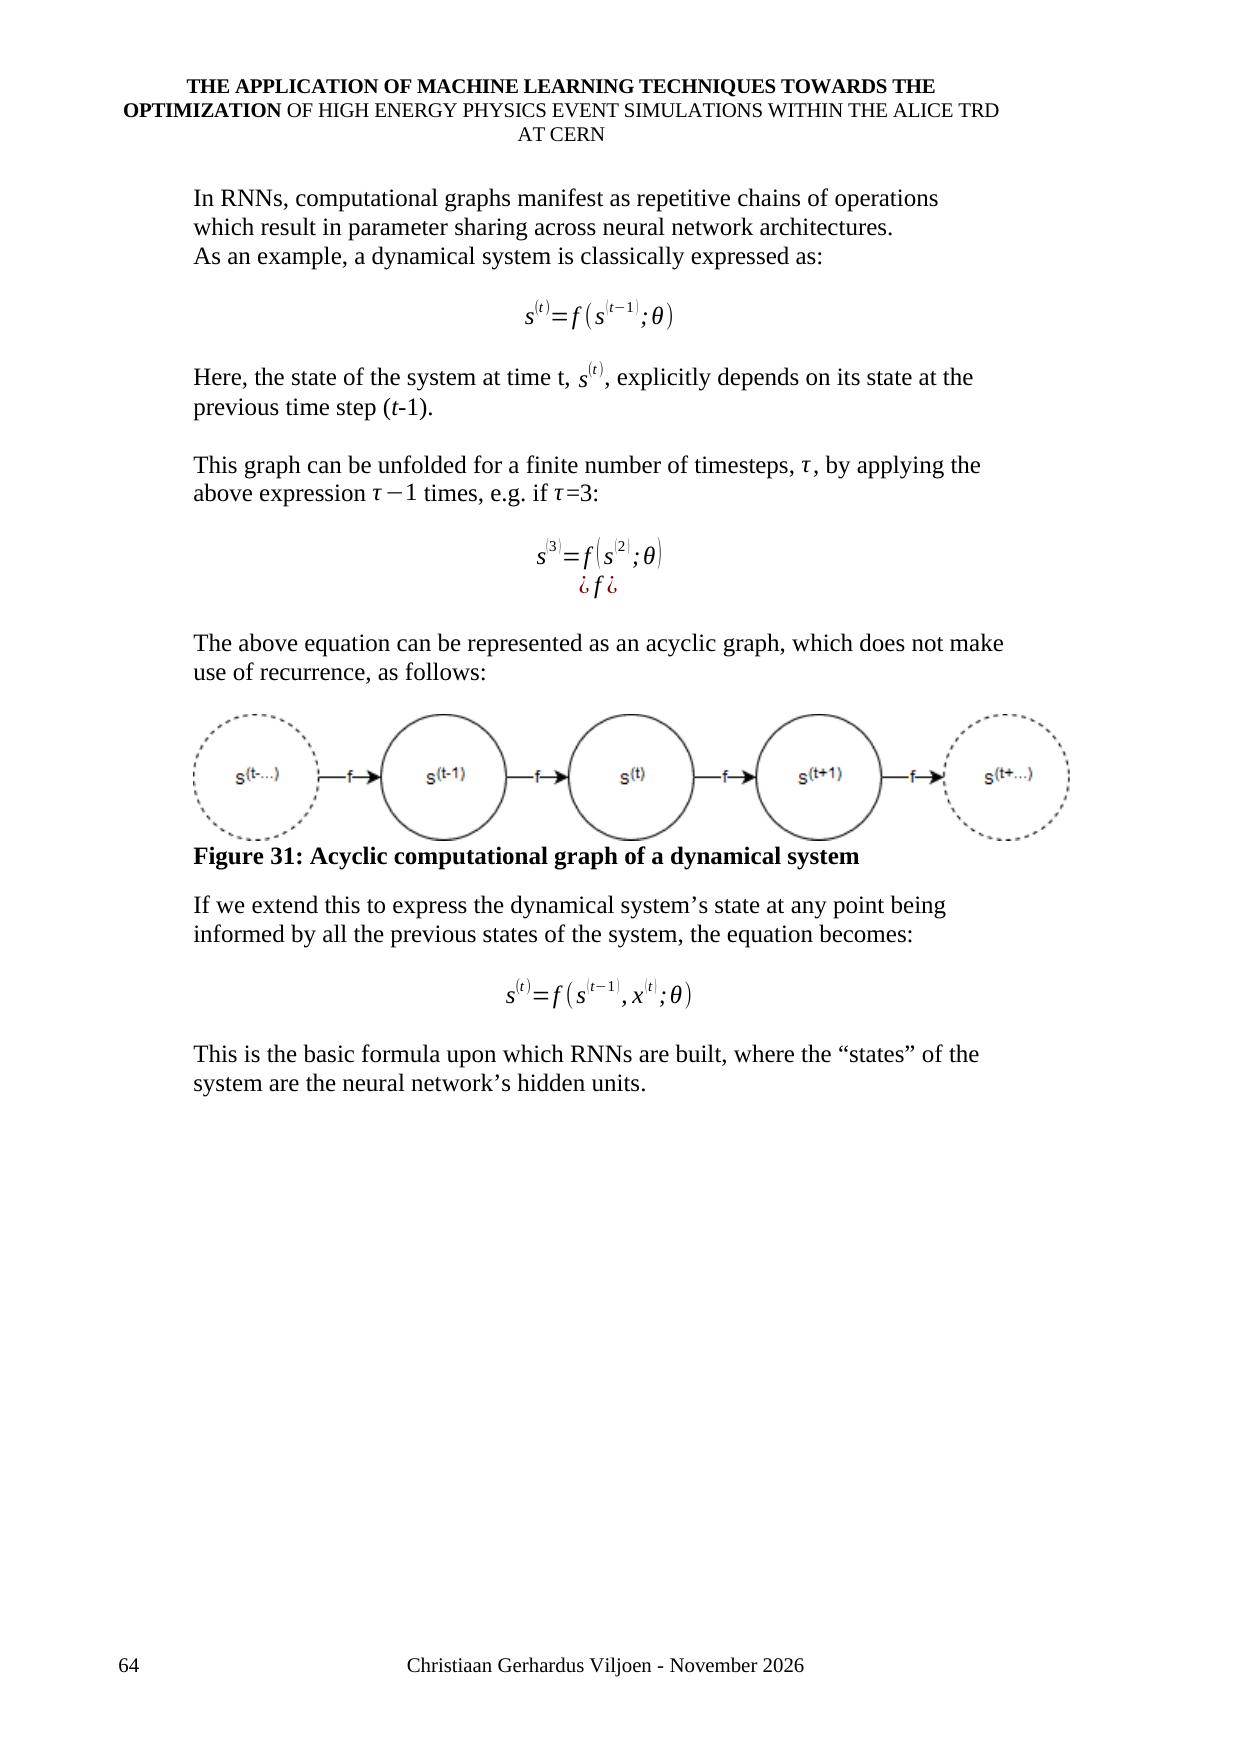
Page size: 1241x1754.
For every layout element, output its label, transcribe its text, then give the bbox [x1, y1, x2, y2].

text Figure 31: Acyclic computational graph of a dynamical system [193, 841, 1004, 870]
text This graph can be unfolded for a finite number of timesteps, , by applying the above expression times, e.g. if =3: [193, 450, 1004, 507]
text In RNNs, computational graphs manifest as repetitive chains of operations which result in parameter sharing across neural network architectures. [193, 183, 1004, 241]
text If we extend this to express the dynamical system’s state at any point being informed by all the previous states of the system, the equation becomes: [193, 891, 1004, 948]
picture [193, 714, 1070, 841]
text As an example, a dynamical system is classically expressed as: [193, 241, 1004, 270]
text Here, the state of the system at time t, , explicitly depends on its state at the previous time step (t-1). [193, 361, 1004, 421]
text The above equation can be represented as an acyclic graph, which does not make use of recurrence, as follows: [193, 628, 1004, 686]
text This is the basic formula upon which RNNs are built, where the “states” of the system are the neural network’s hidden units. [193, 1039, 1004, 1096]
